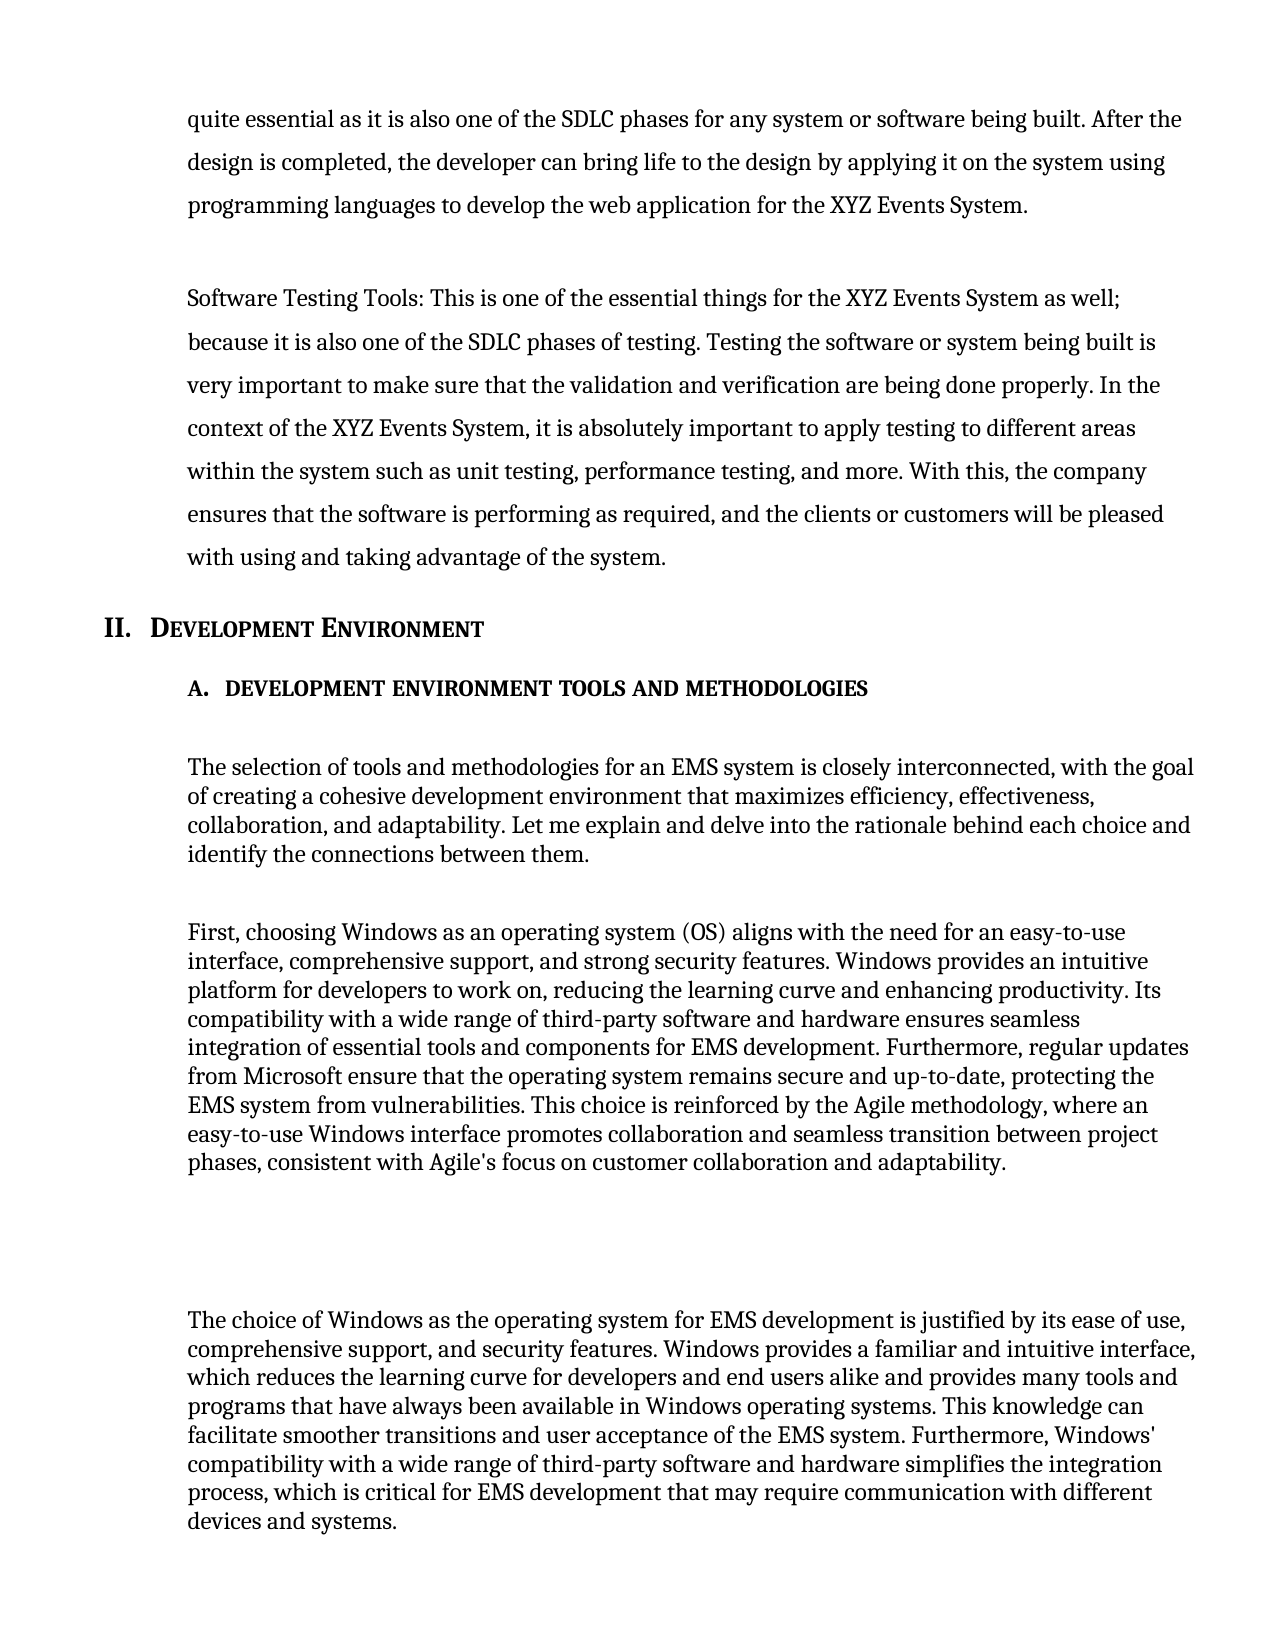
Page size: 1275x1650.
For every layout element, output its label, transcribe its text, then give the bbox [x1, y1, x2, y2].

text Software Testing Tools: This is one of the essential things for the XYZ Events System as well; because it is also one of the SDLC phases of testing. Testing the software or system being built is very important to make sure that the validation and verification are being done properly. In the context of the XYZ Events System, it is absolutely important to apply testing to different areas within the system such as unit testing, performance testing, and more. With this, the company ensures that the software is performing as required, and the clients or customers will be pleased with using and taking advantage of the system. [187, 284, 1200, 572]
list development environment tools and methodologies [187, 670, 1200, 703]
text The selection of tools and methodologies for an EMS system is closely interconnected, with the goal of creating a cohesive development environment that maximizes efficiency, effectiveness, collaboration, and adaptability. Let me explain and delve into the rationale behind each choice and identify the connections between them. [187, 753, 1200, 868]
text The choice of Windows as the operating system for EMS development is justified by its ease of use, comprehensive support, and security features. Windows provides a familiar and intuitive interface, which reduces the learning curve for developers and end users alike and provides many tools and programs that have always been available in Windows operating systems. This knowledge can facilitate smoother transitions and user acceptance of the EMS system. Furthermore, Windows' compatibility with a wide range of third-party software and hardware simplifies the integration process, which is critical for EMS development that may require communication with different devices and systems. [187, 1306, 1200, 1536]
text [187, 105, 1200, 220]
list Development Environment [131, 611, 1200, 645]
text First, choosing Windows as an operating system (OS) aligns with the need for an easy-to-use interface, comprehensive support, and strong security features. Windows provides an intuitive platform for developers to work on, reducing the learning curve and enhancing productivity. Its compatibility with a wide range of third-party software and hardware ensures seamless integration of essential tools and components for EMS development. Furthermore, regular updates from Microsoft ensure that the operating system remains secure and up-to-date, protecting the EMS system from vulnerabilities. This choice is reinforced by the Agile methodology, where an easy-to-use Windows interface promotes collaboration and seamless transition between project phases, consistent with Agile's focus on customer collaboration and adaptability. [187, 918, 1200, 1177]
